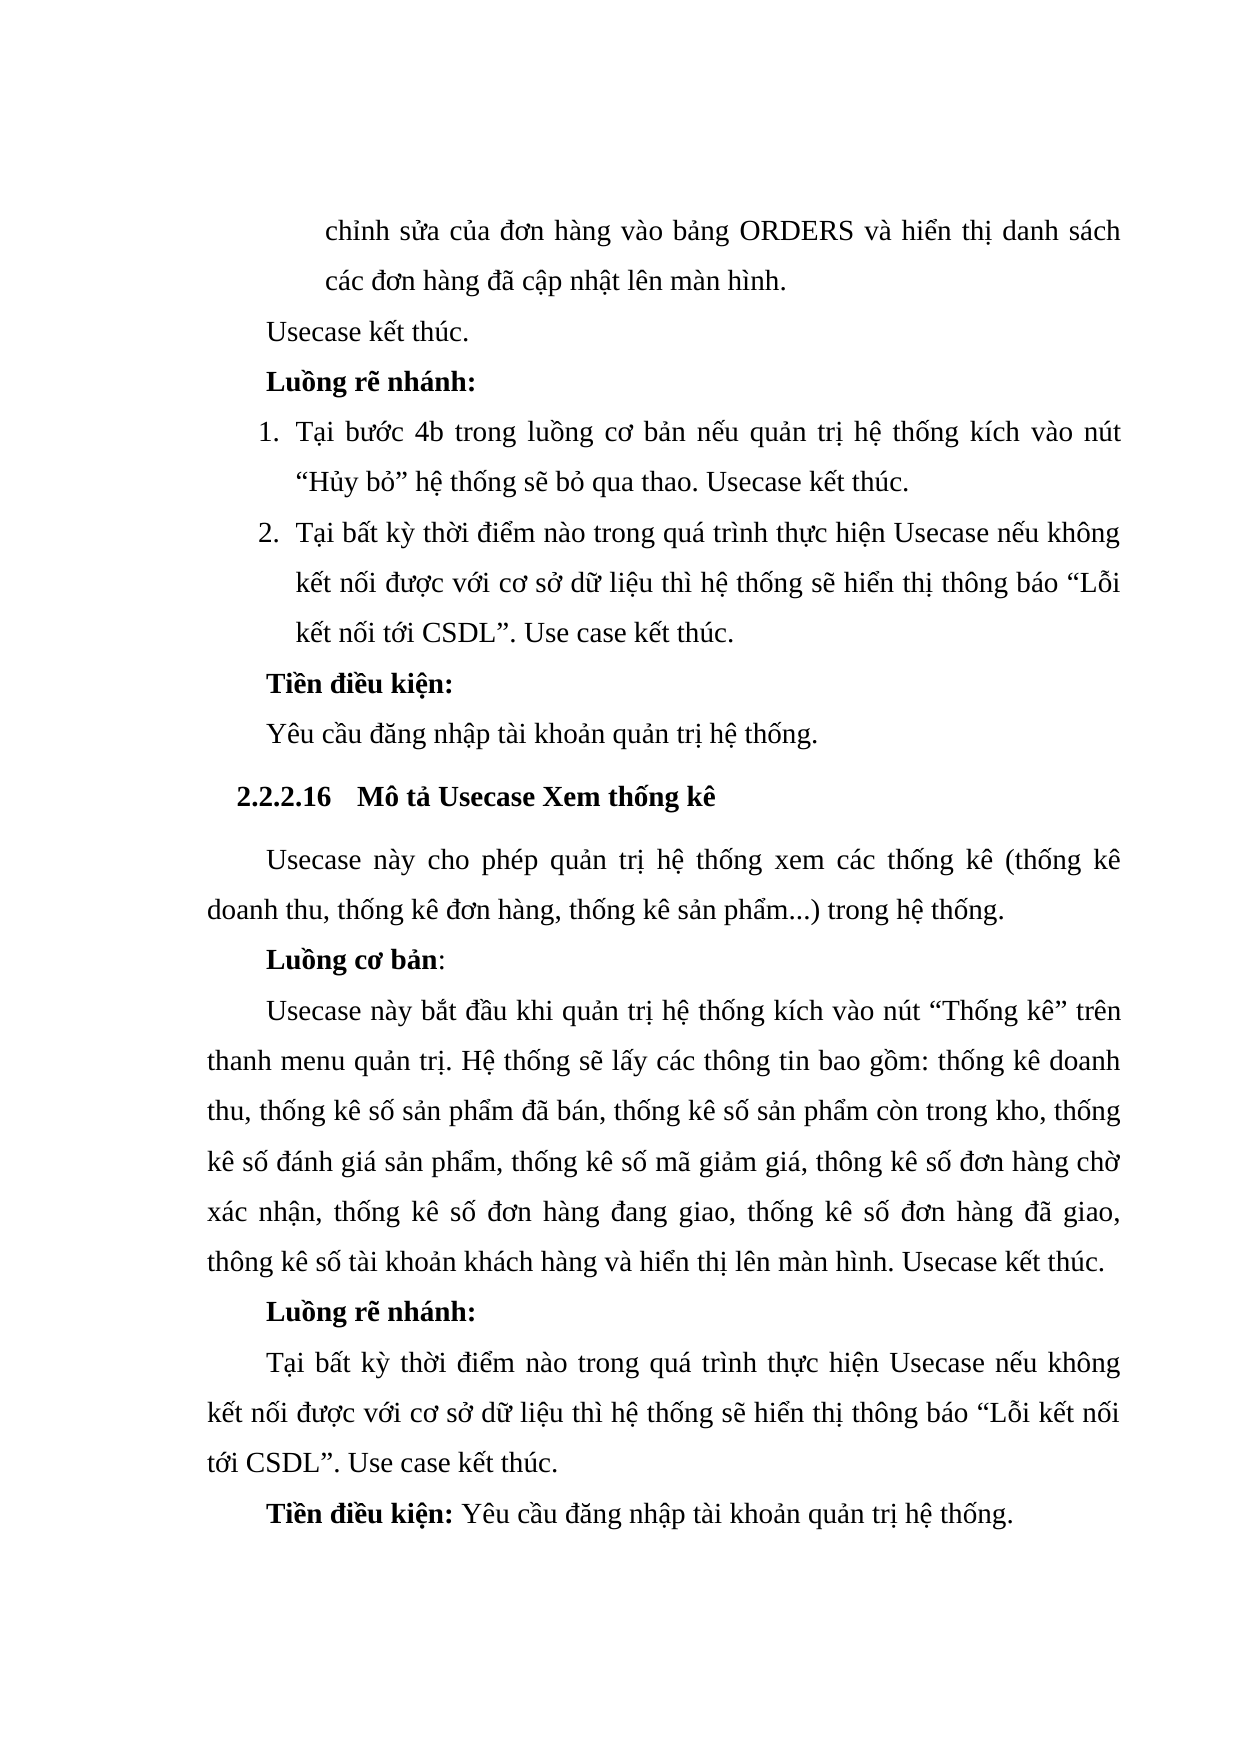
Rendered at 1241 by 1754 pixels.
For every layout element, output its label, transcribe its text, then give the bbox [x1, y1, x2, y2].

text Usecase này bắt đầu khi quản trị hệ thống kích vào nút “Thống kê” trên thanh menu quản trị. Hệ thống sẽ lấy các thông tin bao gồm: thống kê doanh thu, thống kê số sản phẩm đã bán, thống kê số sản phẩm còn trong kho, thống kê số đánh giá sản phẩm, thống kê số mã giảm giá, thông kê số đơn hàng chờ xác nhận, thống kê số đơn hàng đang giao, thống kê số đơn hàng đã giao, thông kê số tài khoản khách hàng và hiển thị lên màn hình. Usecase kết thúc. [207, 993, 1122, 1278]
text Usecase kết thúc. [207, 314, 1122, 347]
text Luồng cơ bản: [207, 942, 1122, 976]
text Tại bất kỳ thời điểm nào trong quá trình thực hiện Usecase nếu không kết nối được với cơ sở dữ liệu thì hệ thống sẽ hiển thị thông báo “Lỗi kết nối tới CSDL”. Use case kết thúc. [207, 1345, 1122, 1479]
text Usecase này cho phép quản trị hệ thống xem các thống kê (thống kê doanh thu, thống kê đơn hàng, thống kê sản phẩm...) trong hệ thống. [207, 842, 1122, 926]
subtitle Mô tả Usecase Xem thống kê [236, 779, 1122, 812]
text Yêu cầu đăng nhập tài khoản quản trị hệ thống. [207, 716, 1122, 750]
list Tại bước 4b trong luồng cơ bản nếu quản trị hệ thống kích vào nút “Hủy bỏ” hệ thống sẽ bỏ qua thao. Usecase kết thúc. [258, 414, 1122, 498]
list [287, 213, 1122, 297]
text Tiền điều kiện: [207, 666, 1122, 699]
list Tại bất kỳ thời điểm nào trong quá trình thực hiện Usecase nếu không kết nối được với cơ sở dữ liệu thì hệ thống sẽ hiển thị thông báo “Lỗi kết nối tới CSDL”. Use case kết thúc. [258, 515, 1122, 649]
text Tiền điều kiện: Yêu cầu đăng nhập tài khoản quản trị hệ thống. [207, 1496, 1122, 1529]
text Luồng rẽ nhánh: [207, 1294, 1122, 1328]
text Luồng rẽ nhánh: [207, 364, 1122, 397]
